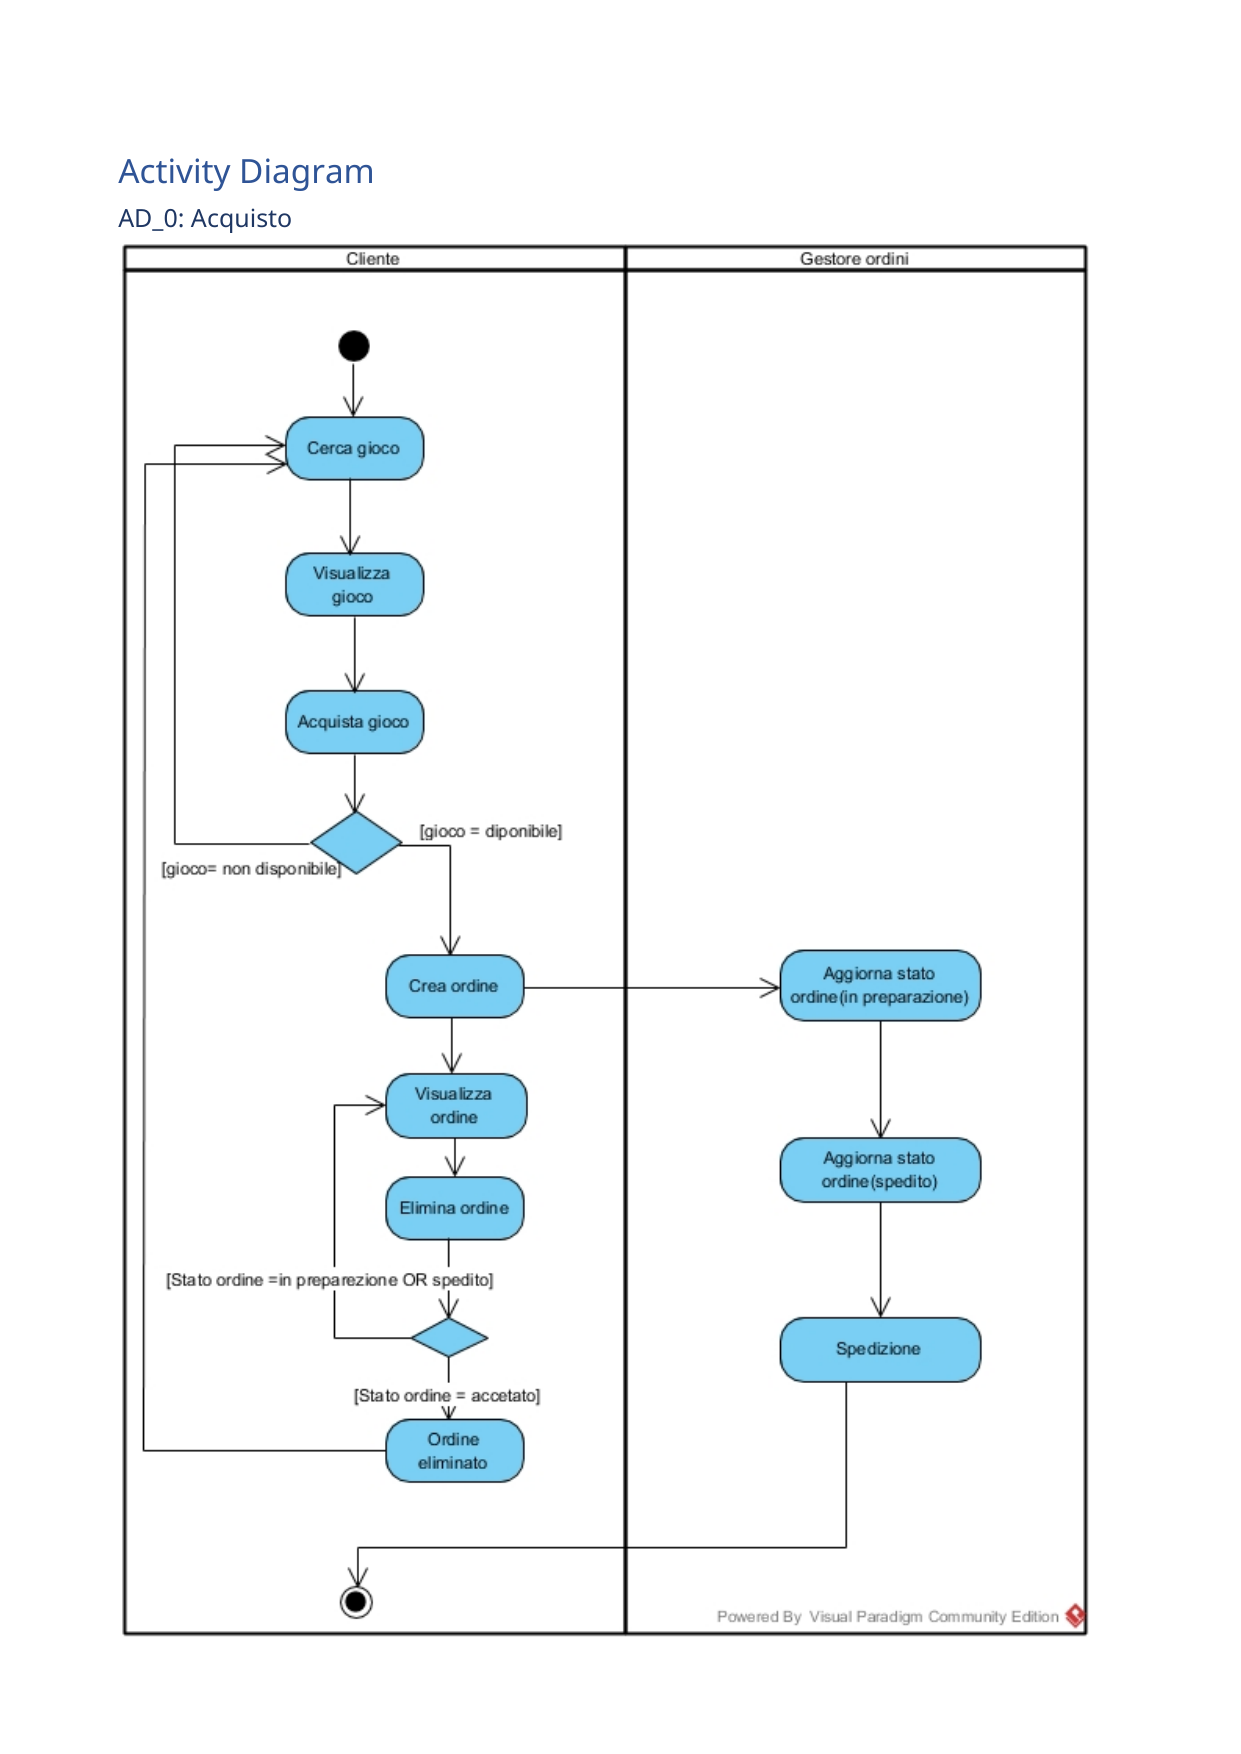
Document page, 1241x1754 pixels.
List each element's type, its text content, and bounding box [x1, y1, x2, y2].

picture [118, 240, 1091, 1636]
subtitle AD_0: Acquisto [118, 201, 1122, 235]
subtitle Activity Diagram [118, 148, 1122, 193]
